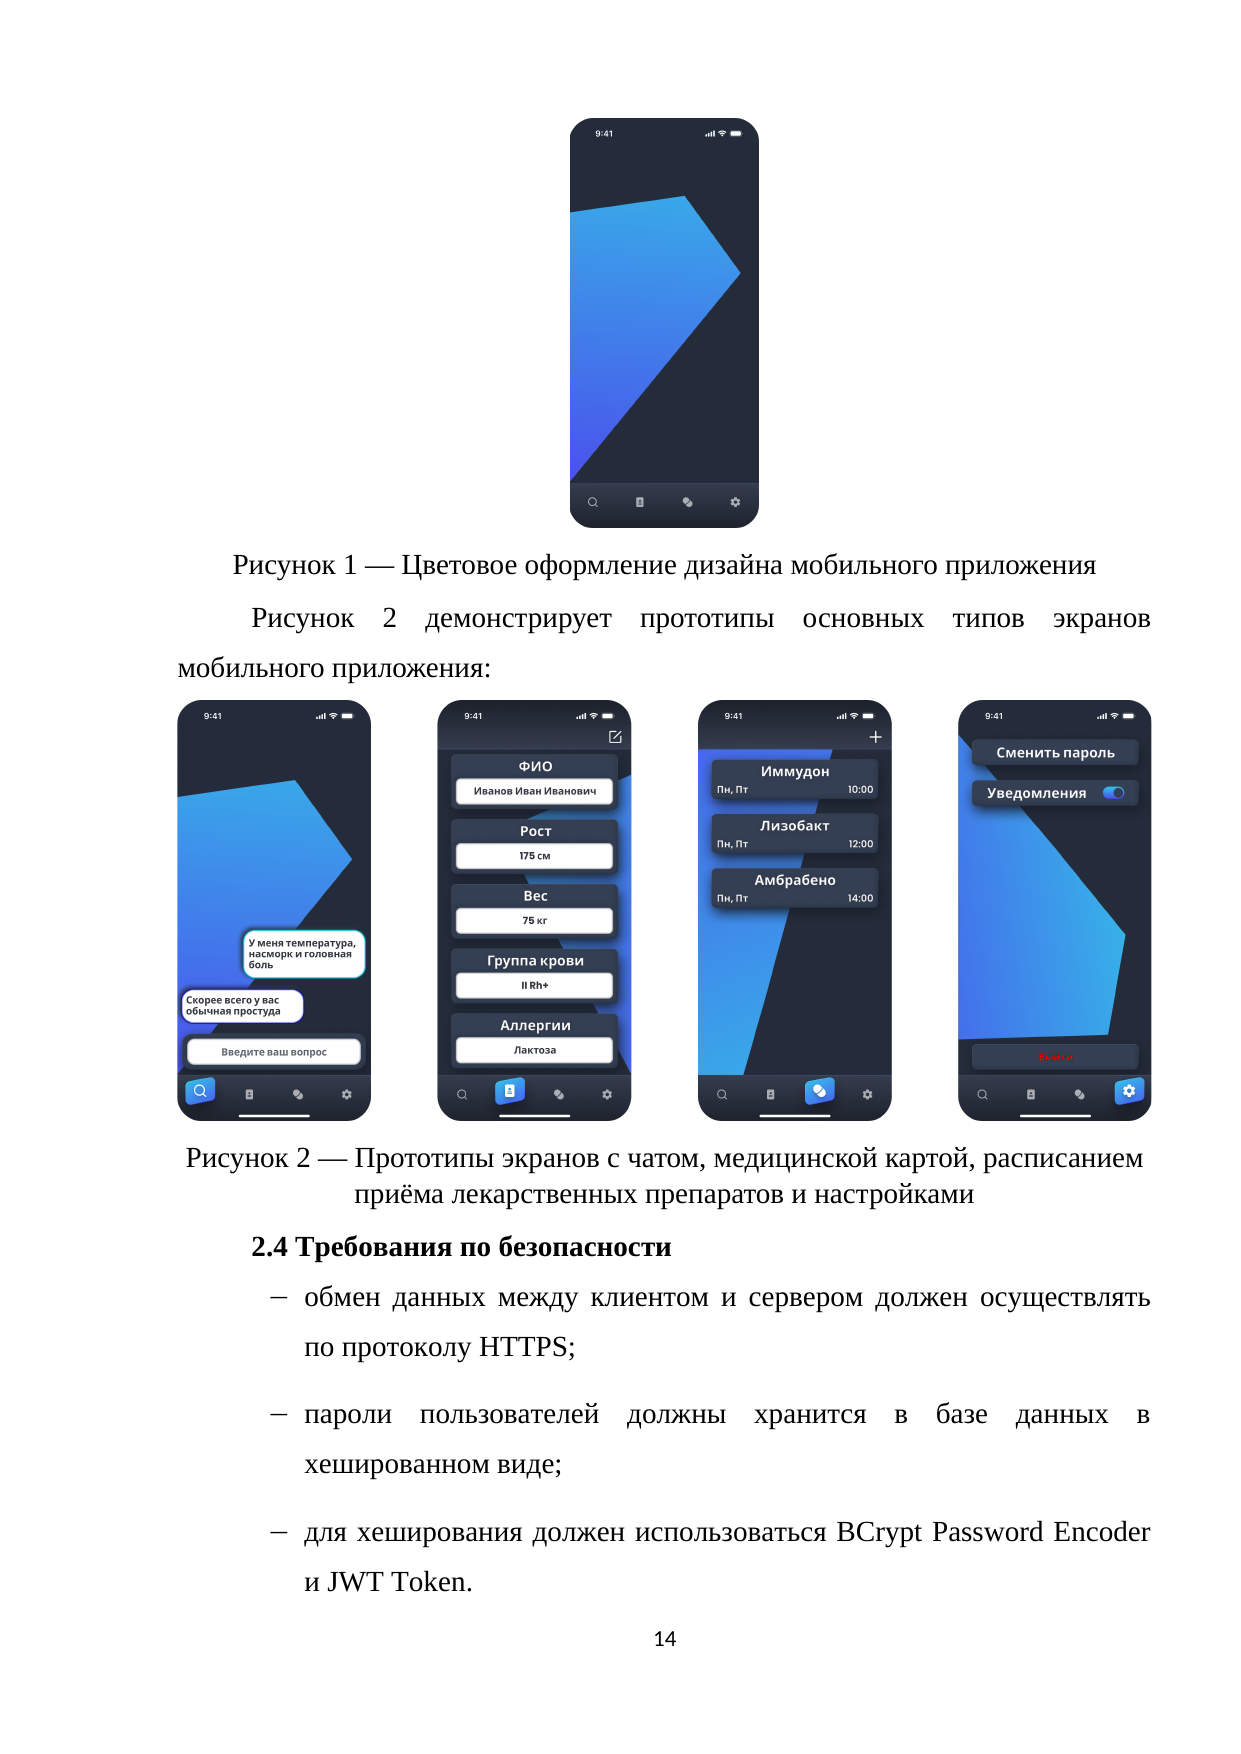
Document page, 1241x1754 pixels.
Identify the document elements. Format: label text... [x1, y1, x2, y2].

text обмен данных между клиентом и сервером должен осуществлять по протоколу HTTPS; [267, 1279, 1152, 1363]
text пароли пользователей должны хранится в базе данных в хешированном виде; [267, 1396, 1152, 1480]
text Требования по безопасности [251, 1229, 1152, 1262]
text для хеширования должен использоваться BCrypt Password Encoder и JWT Token. [267, 1514, 1152, 1598]
text Рисунок 2 — Прототипы экранов с чатом, медицинской картой, расписанием приёма лекарственных препаратов и настройками [177, 1140, 1152, 1209]
picture [570, 118, 759, 528]
text Рисунок 1 — Цветовое оформление дизайна мобильного приложения [177, 547, 1152, 581]
picture [177, 700, 1152, 1121]
text Рисунок 2 демонстрирует прототипы основных типов экранов мобильного приложения: [177, 600, 1152, 684]
